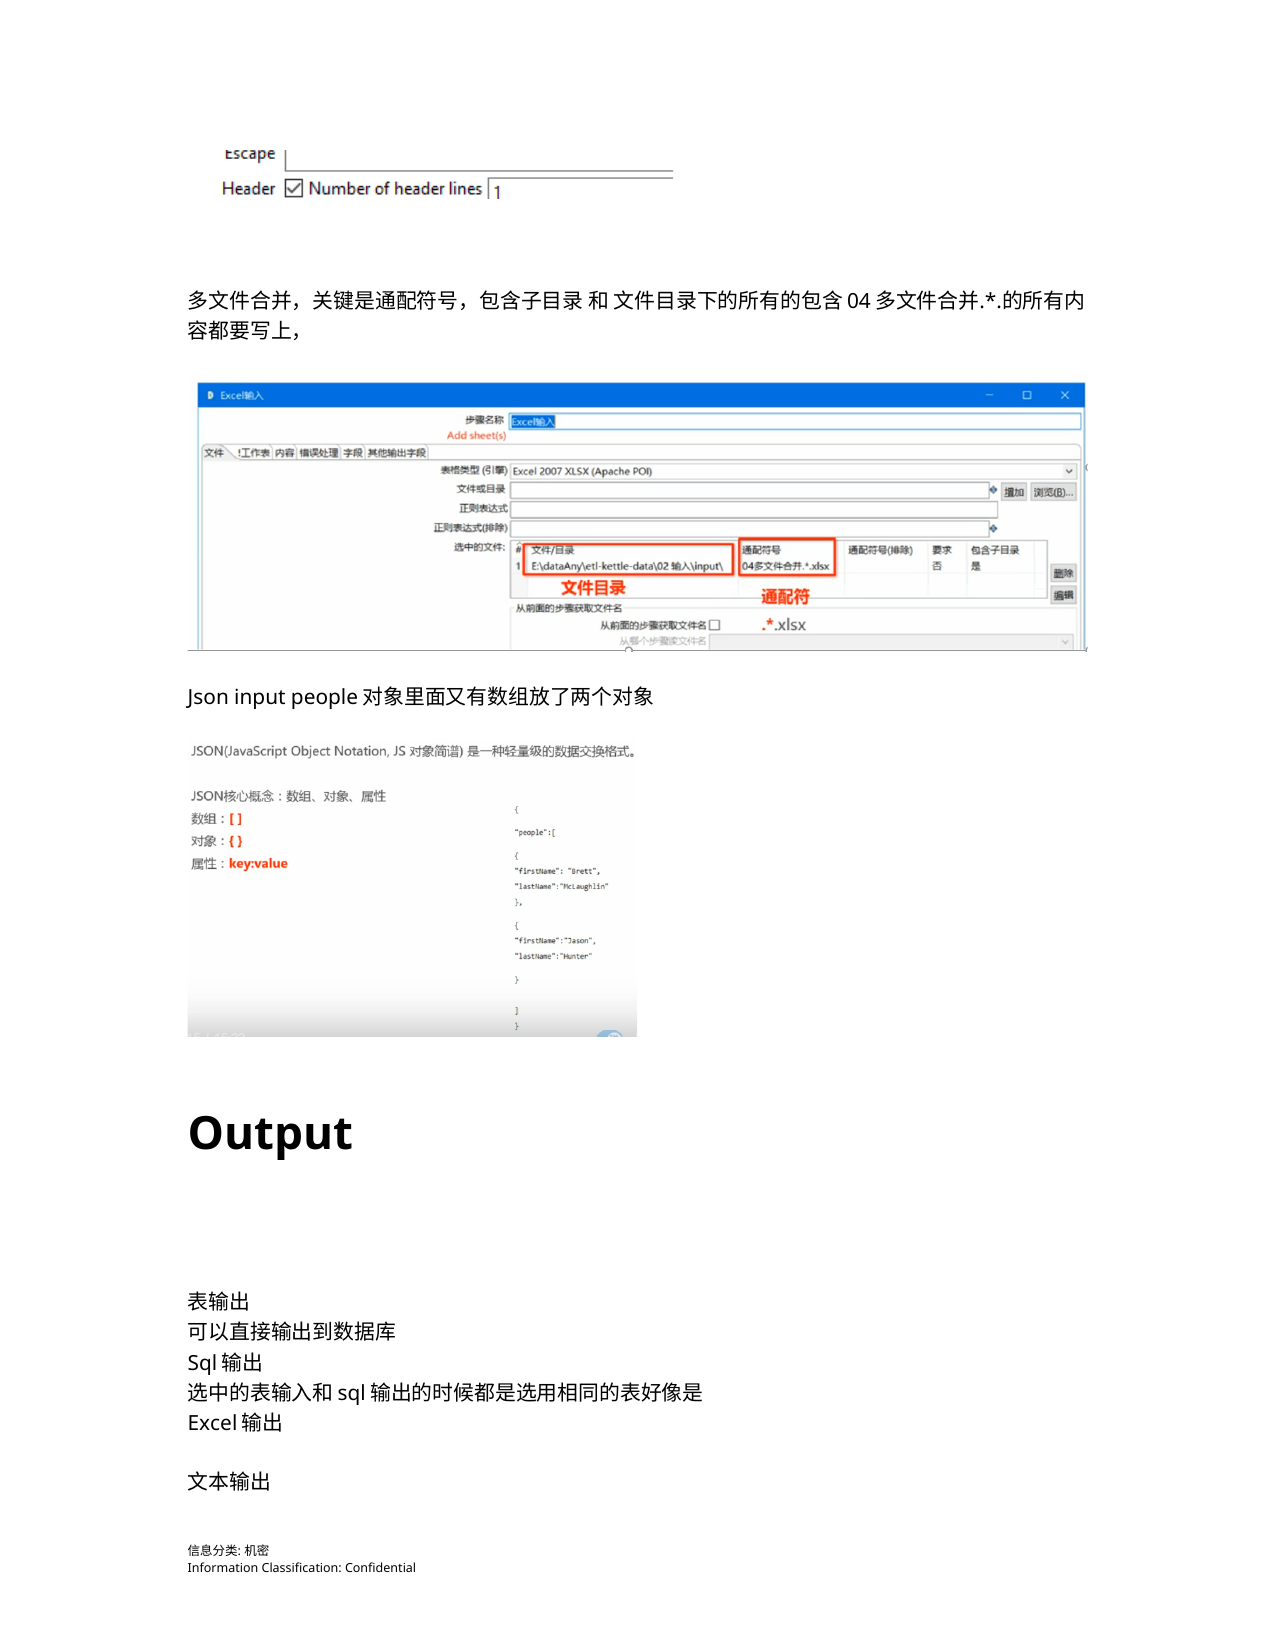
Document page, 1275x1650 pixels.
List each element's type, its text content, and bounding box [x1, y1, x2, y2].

text Json input people对象里面又有数组放了两个对象 [187, 680, 1087, 711]
picture [187, 373, 1088, 652]
text Sql输出 [187, 1346, 1087, 1376]
text Excel输出 [187, 1406, 1087, 1437]
picture [187, 150, 674, 199]
text 多文件合并，关键是通配符号，包含子目录 和 文件目录下的所有的包含04多文件合并.*.的所有内容都要写上， [187, 284, 1087, 345]
subtitle Output [187, 1101, 1087, 1163]
text 可以直接输出到数据库 [187, 1316, 1087, 1346]
text 表输出 [187, 1285, 1087, 1316]
text 选中的表输入和sql输出的时候都是选用相同的表好像是 [187, 1376, 1087, 1406]
text 文本输出 [187, 1465, 1087, 1495]
picture [187, 739, 638, 1037]
